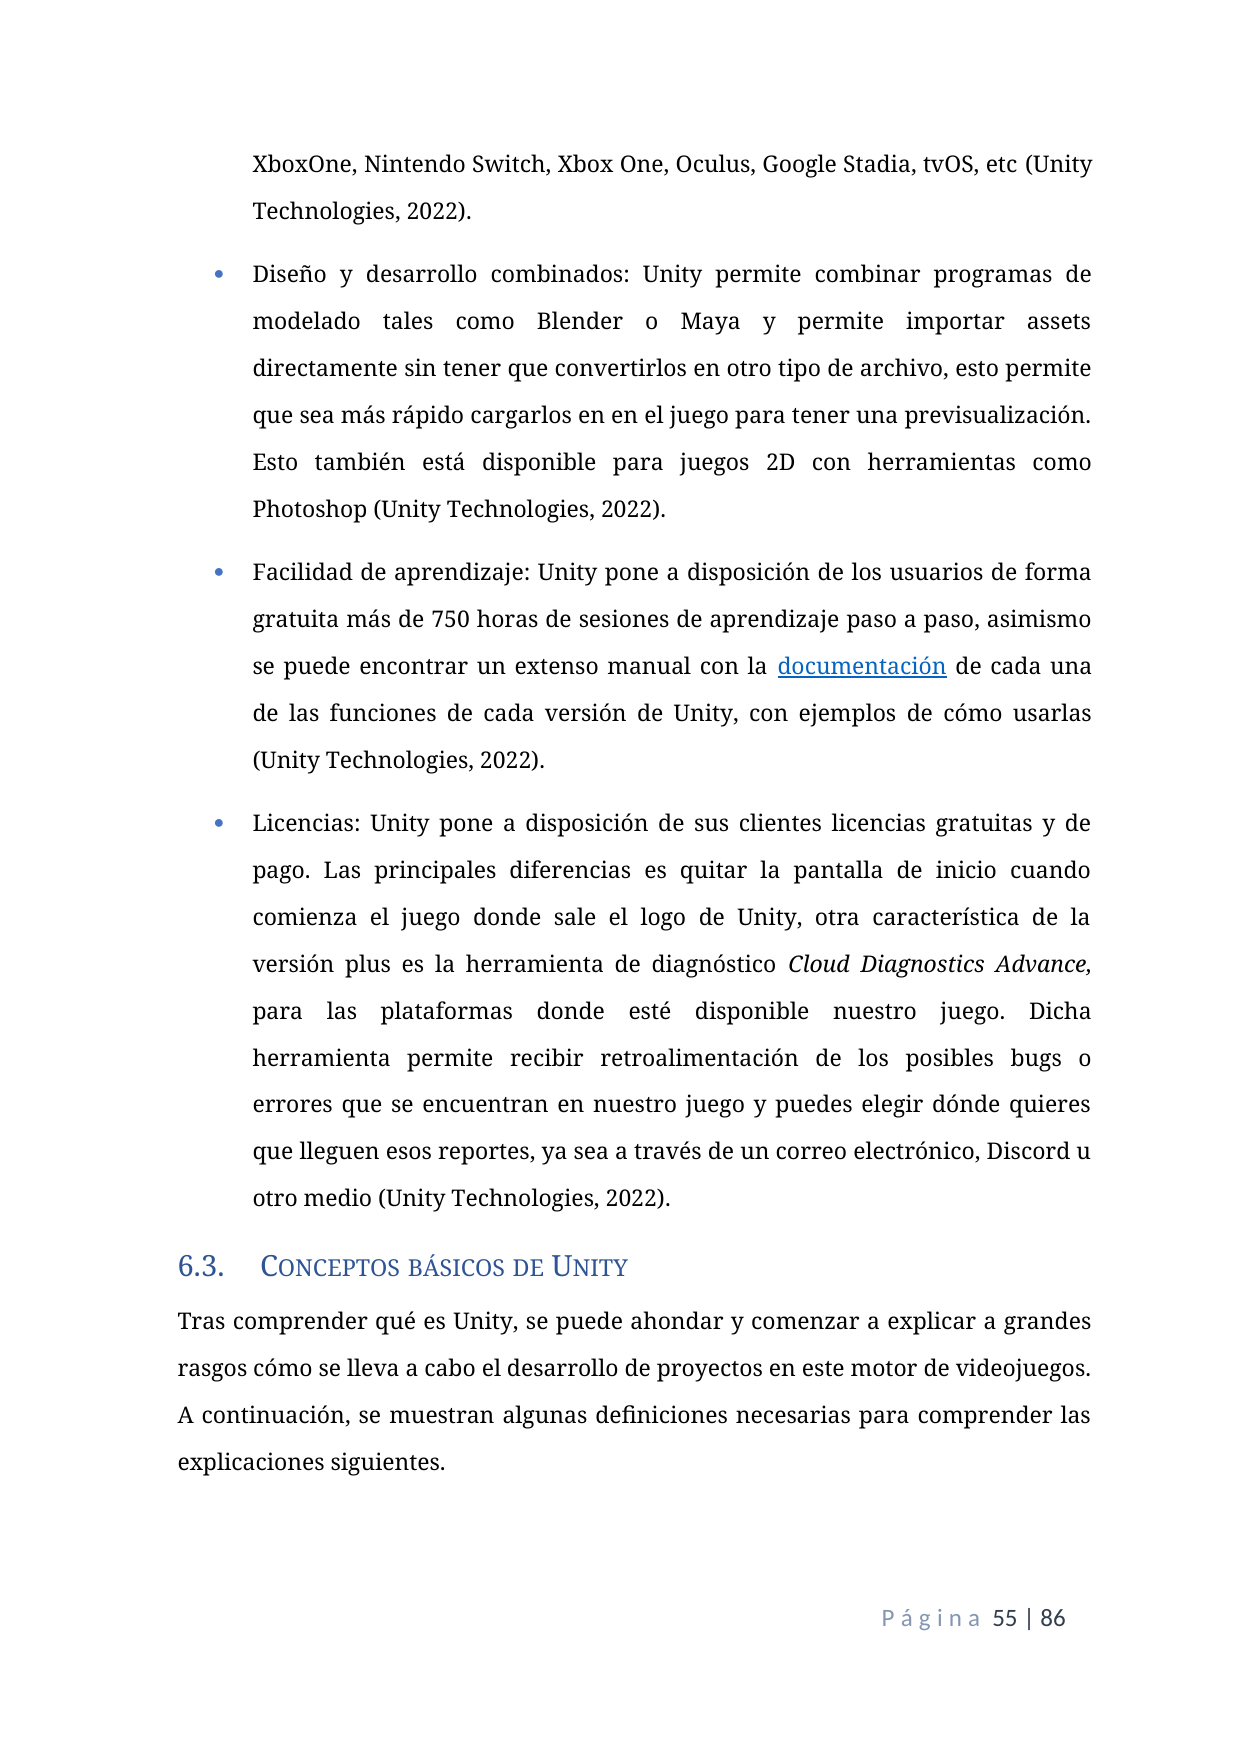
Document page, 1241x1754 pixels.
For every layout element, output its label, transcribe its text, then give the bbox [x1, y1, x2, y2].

list Facilidad de aprendizaje: Unity pone a disposición de los usuarios de forma gratuita más de 750 horas de sesiones de aprendizaje paso a paso, asimismo se puede encontrar un extenso manual con la documentación de cada una de las funciones de cada versión de Unity, con ejemplos de cómo usarlas. [215, 556, 1092, 775]
list Licencias: Unity pone a disposición de sus clientes licencias gratuitas y de pago. Las principales diferencias es quitar la pantalla de inicio cuando comienza el juego donde sale el logo de Unity, otra característica de la versión plus es la herramienta de diagnóstico Cloud Diagnostics Advance, para las plataformas donde esté disponible nuestro juego. Dicha herramienta permite recibir retroalimentación de los posibles bugs o errores que se encuentran en nuestro juego y puedes elegir dónde quieres que lleguen esos reportes, ya sea a través de un correo electrónico, Discord u otro medio . [215, 807, 1092, 1213]
list Diseño y desarrollo combinados: Unity permite combinar programas de modelado tales como Blender o Maya y permite importar assets directamente sin tener que convertirlos en otro tipo de archivo, esto permite que sea más rápido cargarlos en en el juego para tener una previsualización. Esto también está disponible para juegos 2D con herramientas como Photoshop. [215, 258, 1092, 524]
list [215, 148, 1092, 226]
list Conceptos básicos de Unity [177, 1246, 1092, 1285]
text Tras comprender qué es Unity, se puede ahondar y comenzar a explicar a grandes rasgos cómo se lleva a cabo el desarrollo de proyectos en este motor de videojuegos. A continuación, se muestran algunas definiciones necesarias para comprender las explicaciones siguientes. [177, 1305, 1092, 1477]
